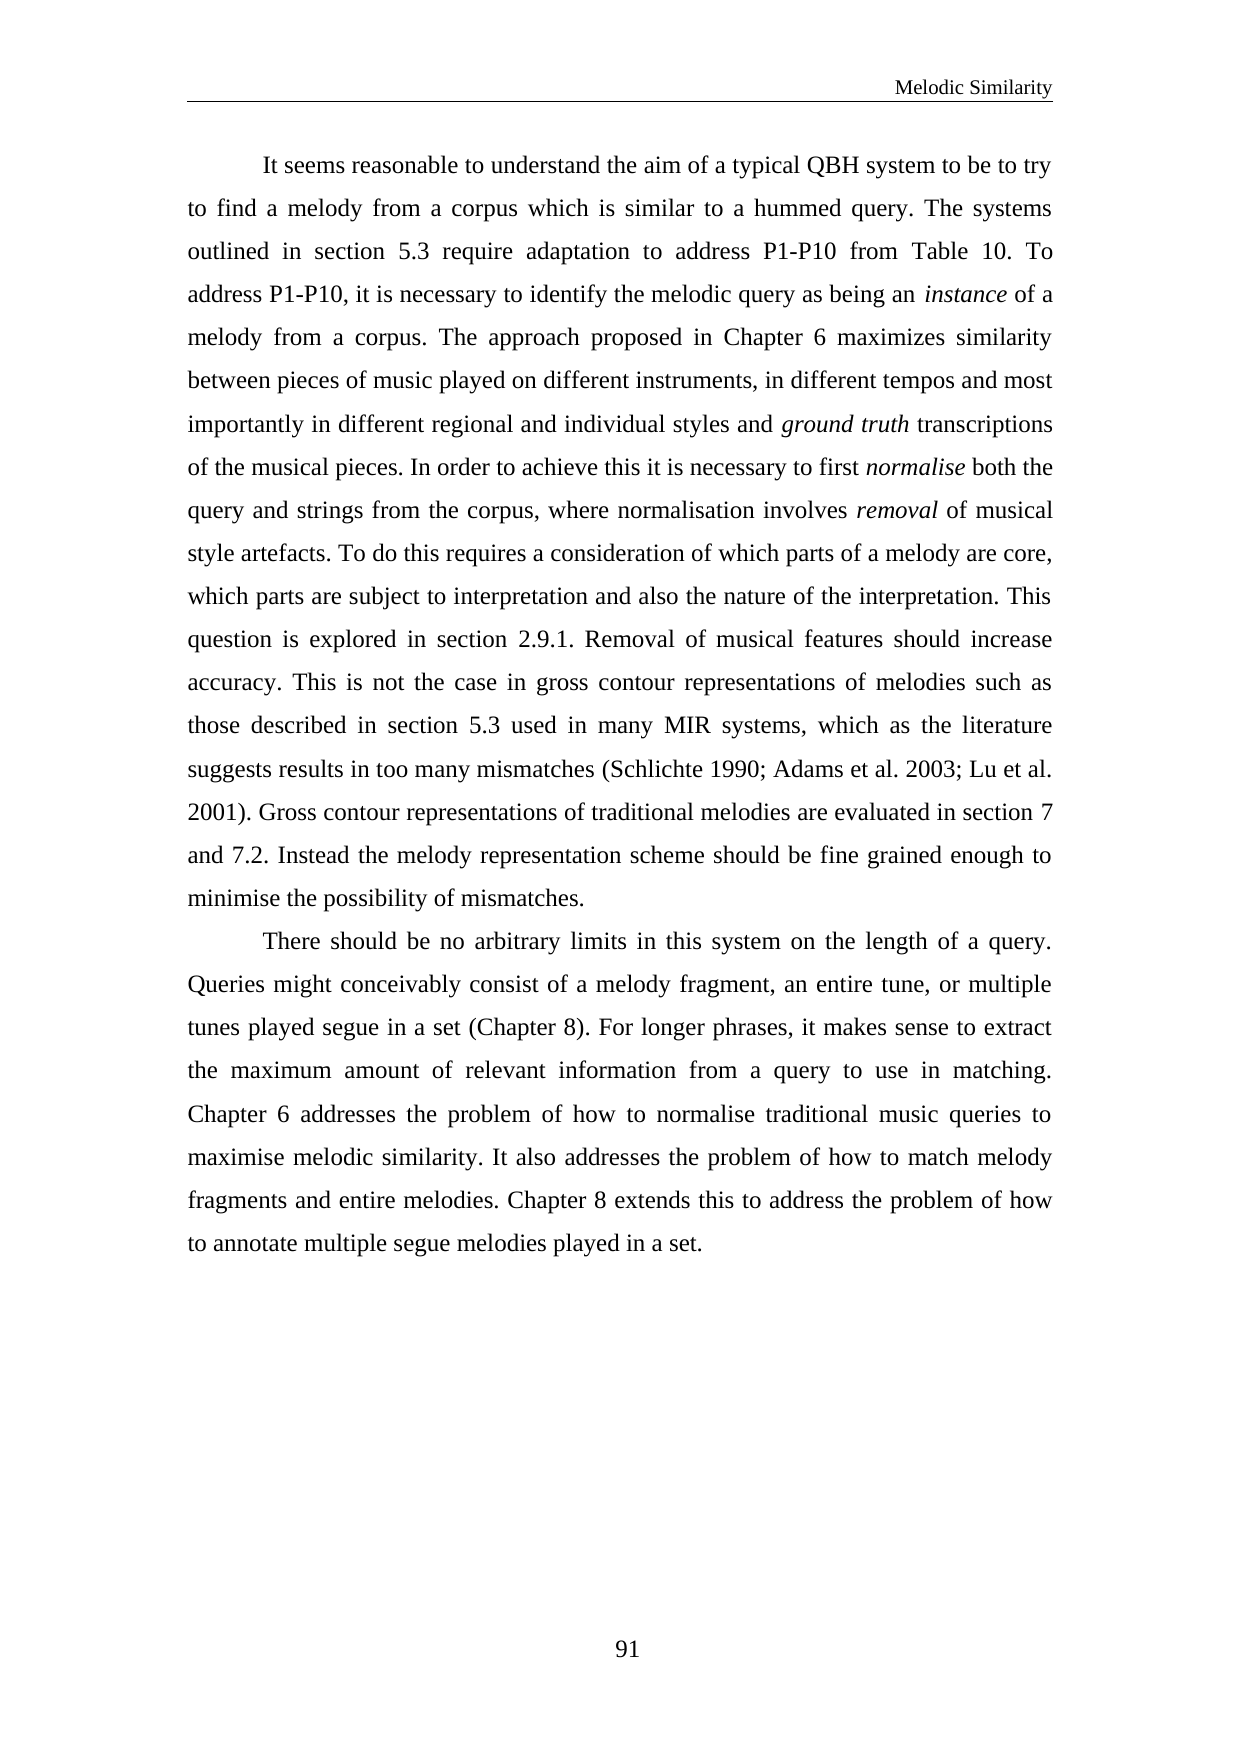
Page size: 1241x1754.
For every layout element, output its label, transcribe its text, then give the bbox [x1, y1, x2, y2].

text There should be no arbitrary limits in this system on the length of a query. Queries might conceivably consist of a melody fragment, an entire tune, or multiple tunes played segue in a set (Chapter 8). For longer phrases, it makes sense to extract the maximum amount of relevant information from a query to use in matching. Chapter 6 addresses the problem of how to normalise traditional music queries to maximise melodic similarity. It also addresses the problem of how to match melody fragments and entire melodies. Chapter 8 extends this to address the problem of how to annotate multiple segue melodies played in a set. [187, 926, 1053, 1257]
text It seems reasonable to understand the aim of a typical QBH system to be to try to find a melody from a corpus which is similar to a hummed query. The systems outlined in section 5.3 require adaptation to address P1-P10 from Table 10. To address P1-P10, it is necessary to identify the melodic query as being an instance of a melody from a corpus. The approach proposed in Chapter 6 maximizes similarity between pieces of music played on different instruments, in different tempos and most importantly in different regional and individual styles and ground truth transcriptions of the musical pieces. In order to achieve this it is necessary to first normalise both the query and strings from the corpus, where normalisation involves removal of musical style artefacts. To do this requires a consideration of which parts of a melody are core, which parts are subject to interpretation and also the nature of the interpretation. This question is explored in section 2.9.1. Removal of musical features should increase accuracy. This is not the case in gross contour representations of melodies such as those described in section 5.3 used in many MIR systems, which as the literature suggests results in too many mismatches (Schlichte 1990; Adams et al. 2003; Lu et al. 2001). Gross contour representations of traditional melodies are evaluated in section 7 and 7.2. Instead the melody representation scheme should be fine grained enough to minimise the possibility of mismatches. [187, 150, 1053, 912]
